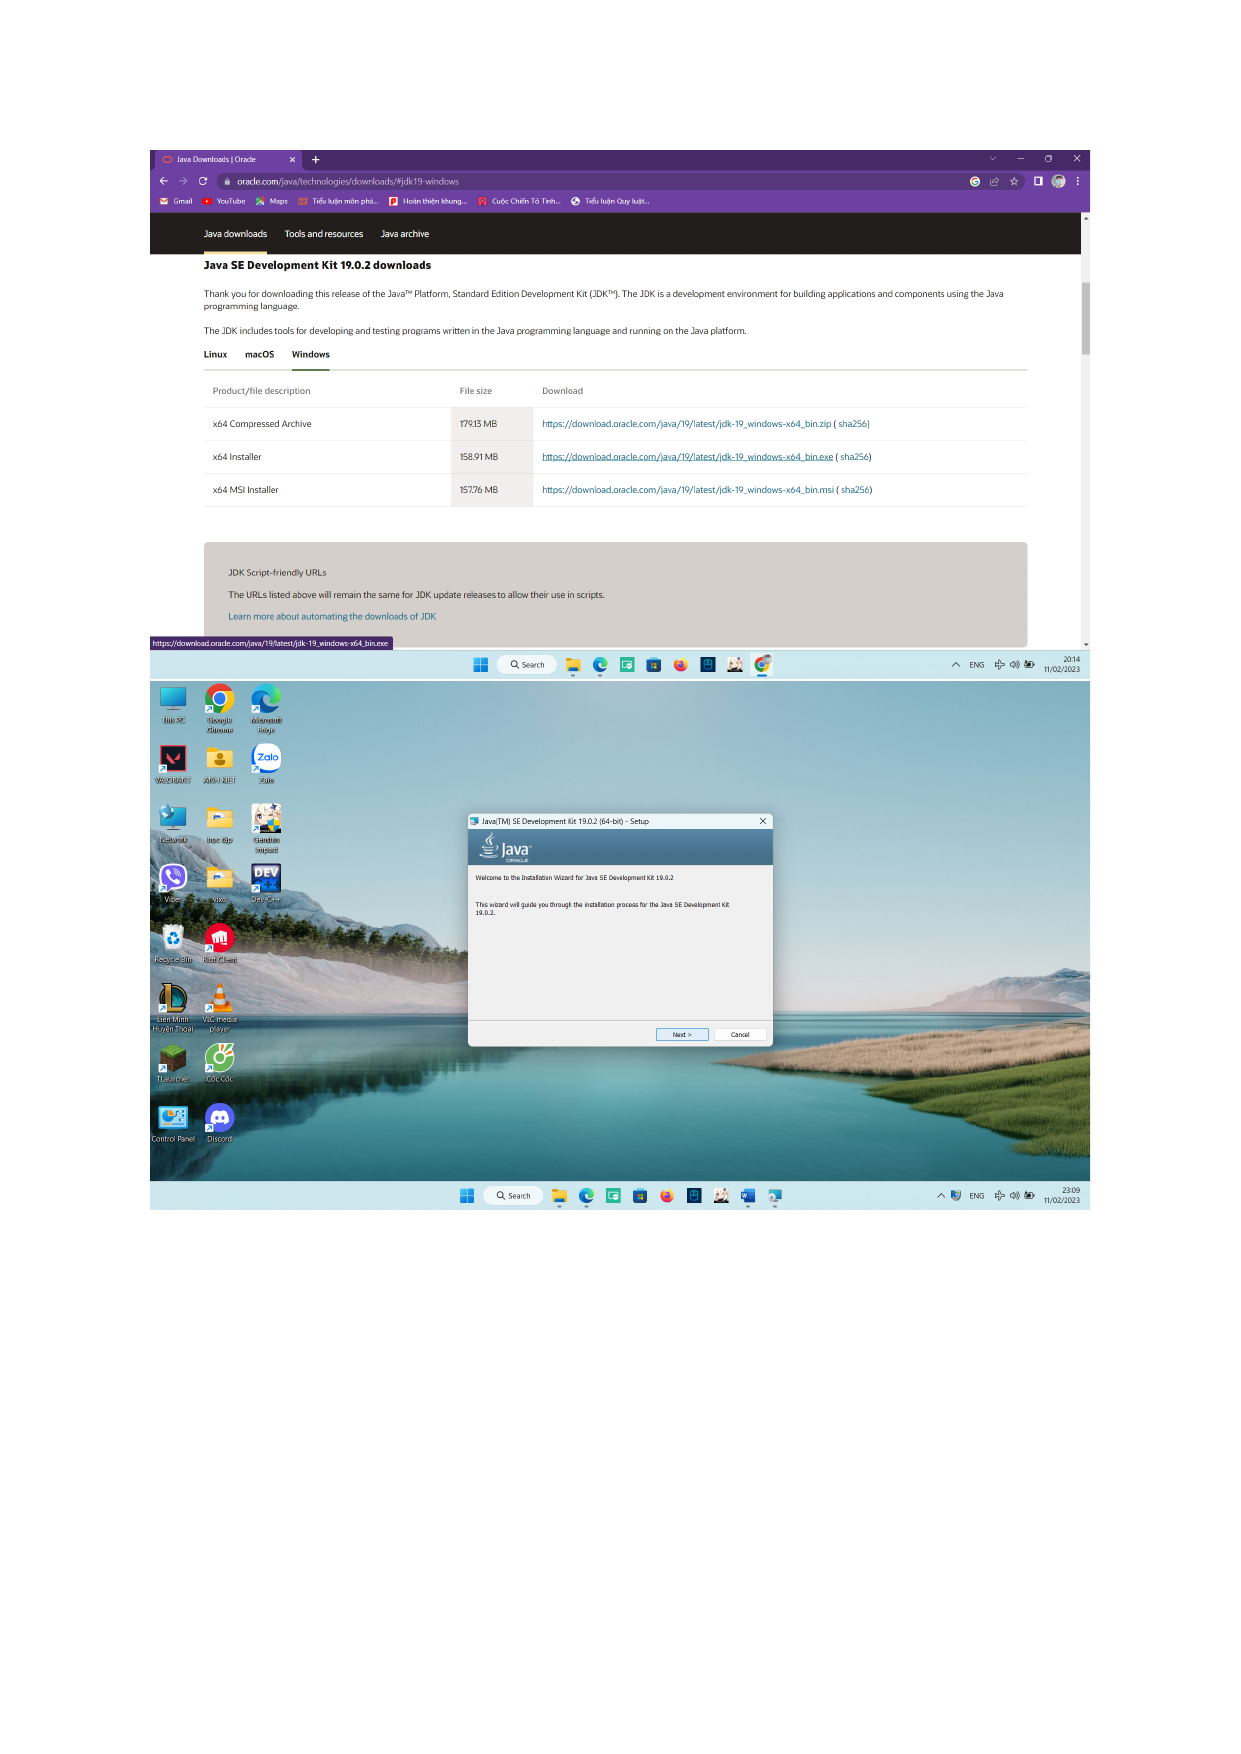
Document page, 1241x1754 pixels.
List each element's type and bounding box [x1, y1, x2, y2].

picture [150, 150, 1091, 679]
picture [150, 681, 1091, 1210]
